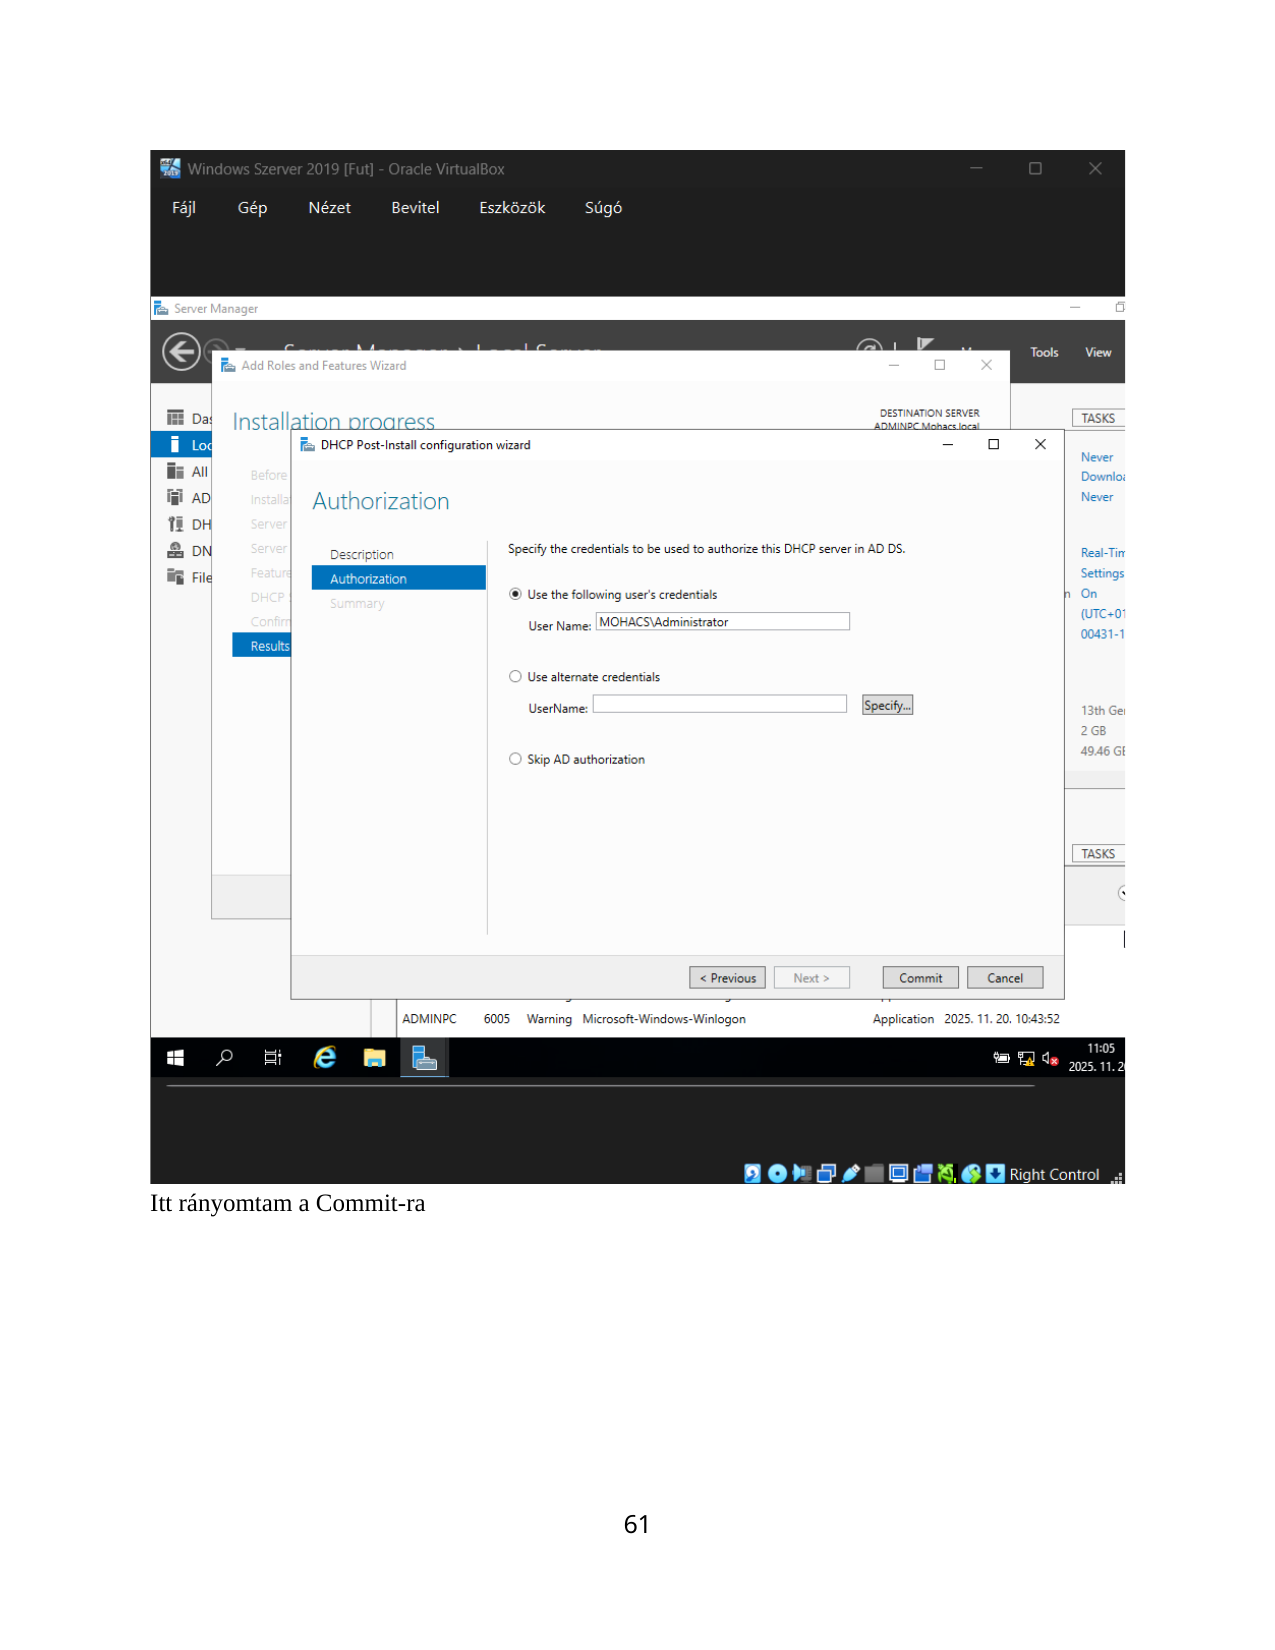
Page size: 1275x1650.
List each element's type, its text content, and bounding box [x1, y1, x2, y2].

picture [150, 150, 1125, 1184]
text Itt rányomtam a Commit-ra [150, 1184, 1125, 1217]
